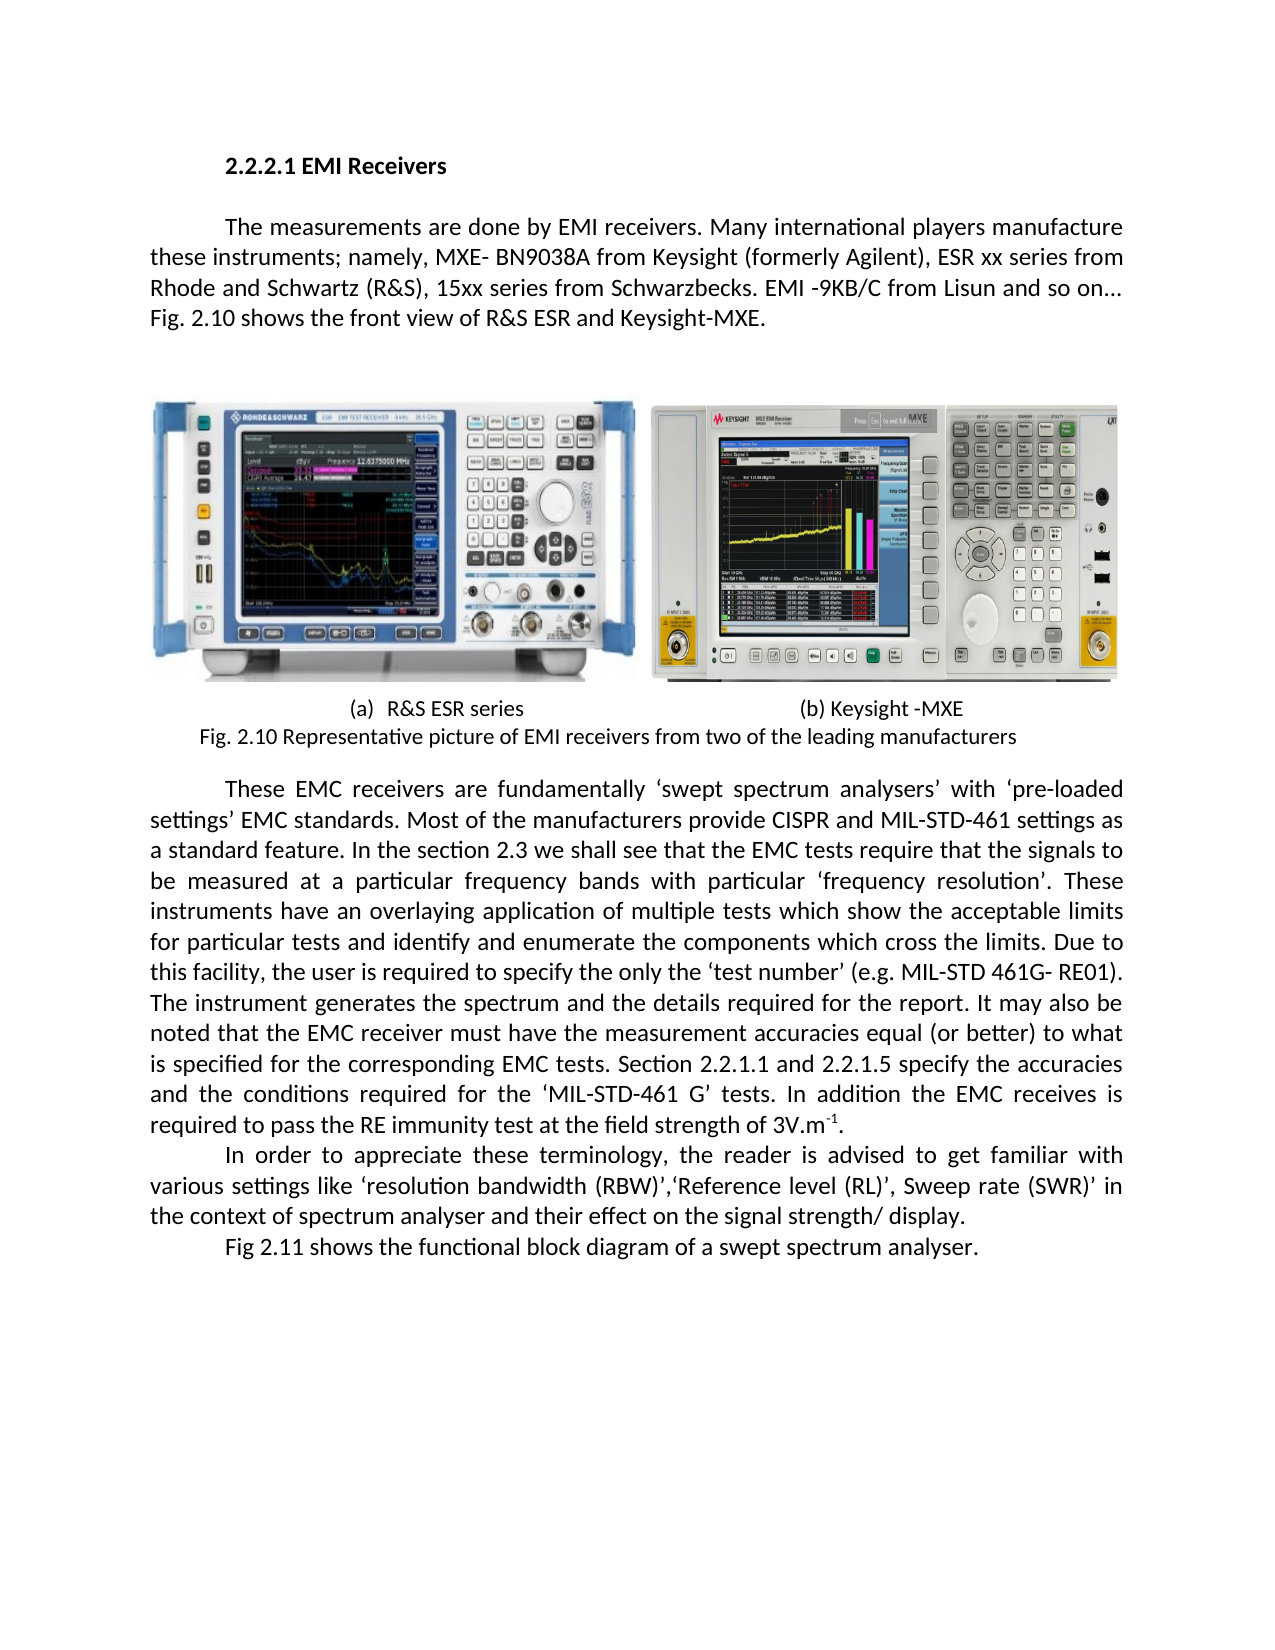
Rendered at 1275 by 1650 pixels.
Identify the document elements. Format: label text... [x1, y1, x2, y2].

text The measurements are done by EMI receivers. Many international players manufacture these instruments; namely, MXE- BN9038A from Keysight (formerly Agilent), ESR xx series from Rhode and Schwartz (R&S), 15xx series from Schwarzbecks. EMI -9KB/C from Lisun and so on... Fig. 2.10 shows the front view of R&S ESR and Keysight-MXE. [150, 211, 1125, 333]
text These EMC receivers are fundamentally ‘swept spectrum analysers’ with ‘pre-loaded settings’ EMC standards. Most of the manufacturers provide CISPR and MIL-STD-461 settings as a standard feature. In the section 2.3 we shall see that the EMC tests require that the signals to be measured at a particular frequency bands with particular ‘frequency resolution’. These instruments have an overlaying application of multiple tests which show the acceptable limits for particular tests and identify and enumerate the components which cross the limits. Due to this facility, the user is required to specify the only the ‘test number’ (e.g. MIL-STD 461G- RE01). The instrument generates the spectrum and the details required for the report. It may also be noted that the EMC receiver must have the measurement accuracies equal (or better) to what is specified for the corresponding EMC tests. Section 2.2.1.1 and 2.2.1.5 specify the accuracies and the conditions required for the ‘MIL-STD-461 G’ tests. In addition the EMC receives is required to pass the RE immunity test at the field strength of 3V.m-1. [150, 773, 1125, 1139]
text In order to appreciate these terminology, the reader is advised to get familiar with various settings like ‘resolution bandwidth (RBW)’,‘Reference level (RL)’, Sweep rate (SWR)’ in the context of spectrum analyser and their effect on the signal strength/ display. [150, 1139, 1125, 1231]
picture [650, 405, 1118, 682]
text Fig 2.11 shows the functional block diagram of a swept spectrum analyser. [150, 1231, 1125, 1262]
picture [150, 394, 639, 682]
text 2.2.2.1 EMI Receivers [150, 150, 1125, 181]
